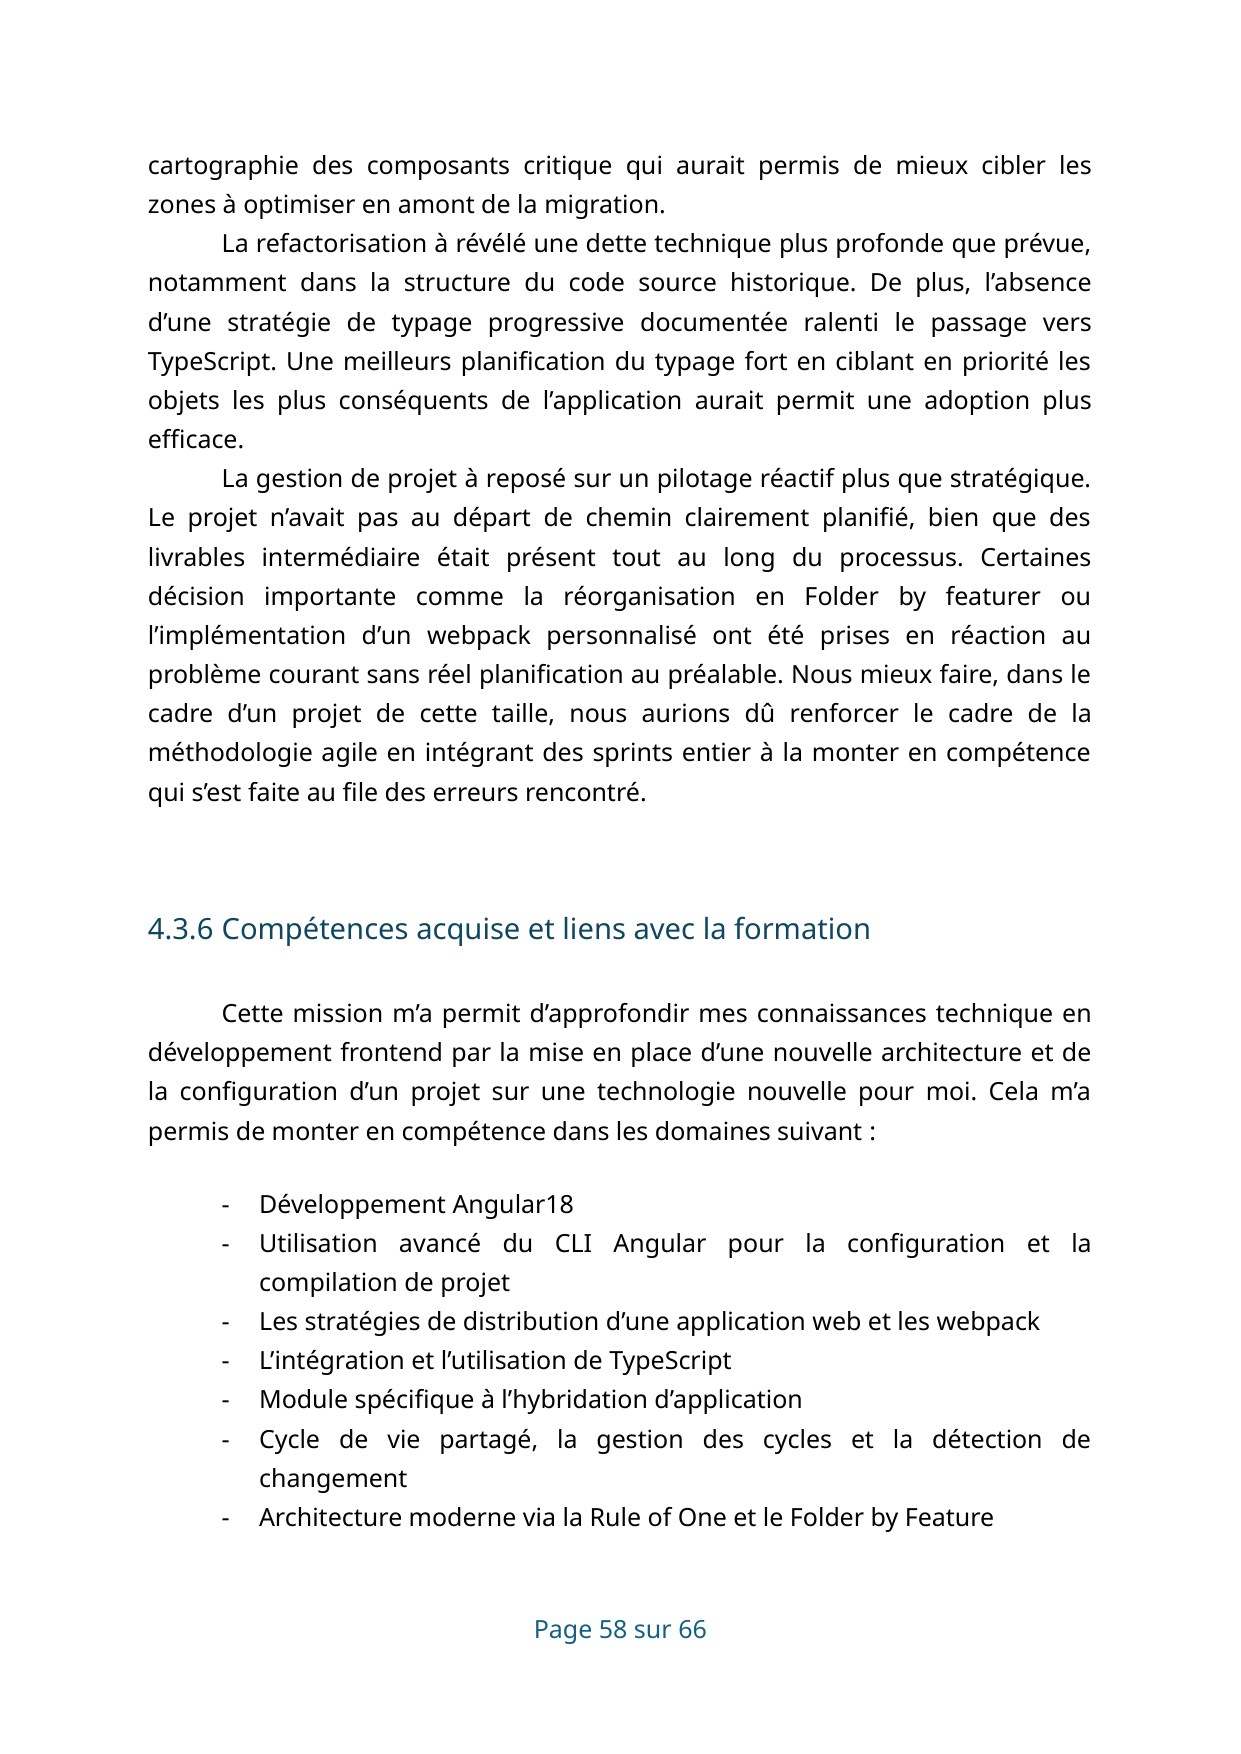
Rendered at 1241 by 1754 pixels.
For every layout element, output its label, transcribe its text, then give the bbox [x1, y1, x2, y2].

list Module spécifique à l’hybridation d’application [221, 1382, 1093, 1416]
subtitle 4.3.6 Compétences acquise et liens avec la formation [148, 908, 1093, 948]
text Cette mission m’a permit d’approfondir mes connaissances technique en développement frontend par la mise en place d’une nouvelle architecture et de la configuration d’un projet sur une technologie nouvelle pour moi. Cela m’a permis de monter en compétence dans les domaines suivant : [148, 996, 1093, 1147]
list Les stratégies de distribution d’une application web et les webpack [221, 1304, 1093, 1338]
list Développement Angular18 [221, 1186, 1093, 1220]
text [148, 148, 1093, 221]
list Architecture moderne via la Rule of One et le Folder by Feature [221, 1500, 1093, 1534]
text La refactorisation à révélé une dette technique plus profonde que prévue, notamment dans la structure du code source historique. De plus, l’absence d’une stratégie de typage progressive documentée ralenti le passage vers TypeScript. Une meilleurs planification du typage fort en ciblant en priorité les objets les plus conséquents de l’application aurait permit une adoption plus efficace. [148, 226, 1093, 456]
list Utilisation avancé du CLI Angular pour la configuration et la compilation de projet [221, 1226, 1093, 1299]
list Cycle de vie partagé, la gestion des cycles et la détection de changement [221, 1421, 1093, 1494]
list L’intégration et l’utilisation de TypeScript [221, 1343, 1093, 1377]
text La gestion de projet à reposé sur un pilotage réactif plus que stratégique. Le projet n’avait pas au départ de chemin clairement planifié, bien que des livrables intermédiaire était présent tout au long du processus. Certaines décision importante comme la réorganisation en Folder by featurer ou l’implémentation d’un webpack personnalisé ont été prises en réaction au problème courant sans réel planification au préalable. Nous mieux faire, dans le cadre d’un projet de cette taille, nous aurions dû renforcer le cadre de la méthodologie agile en intégrant des sprints entier à la monter en compétence qui s’est faite au file des erreurs rencontré. [148, 461, 1093, 808]
